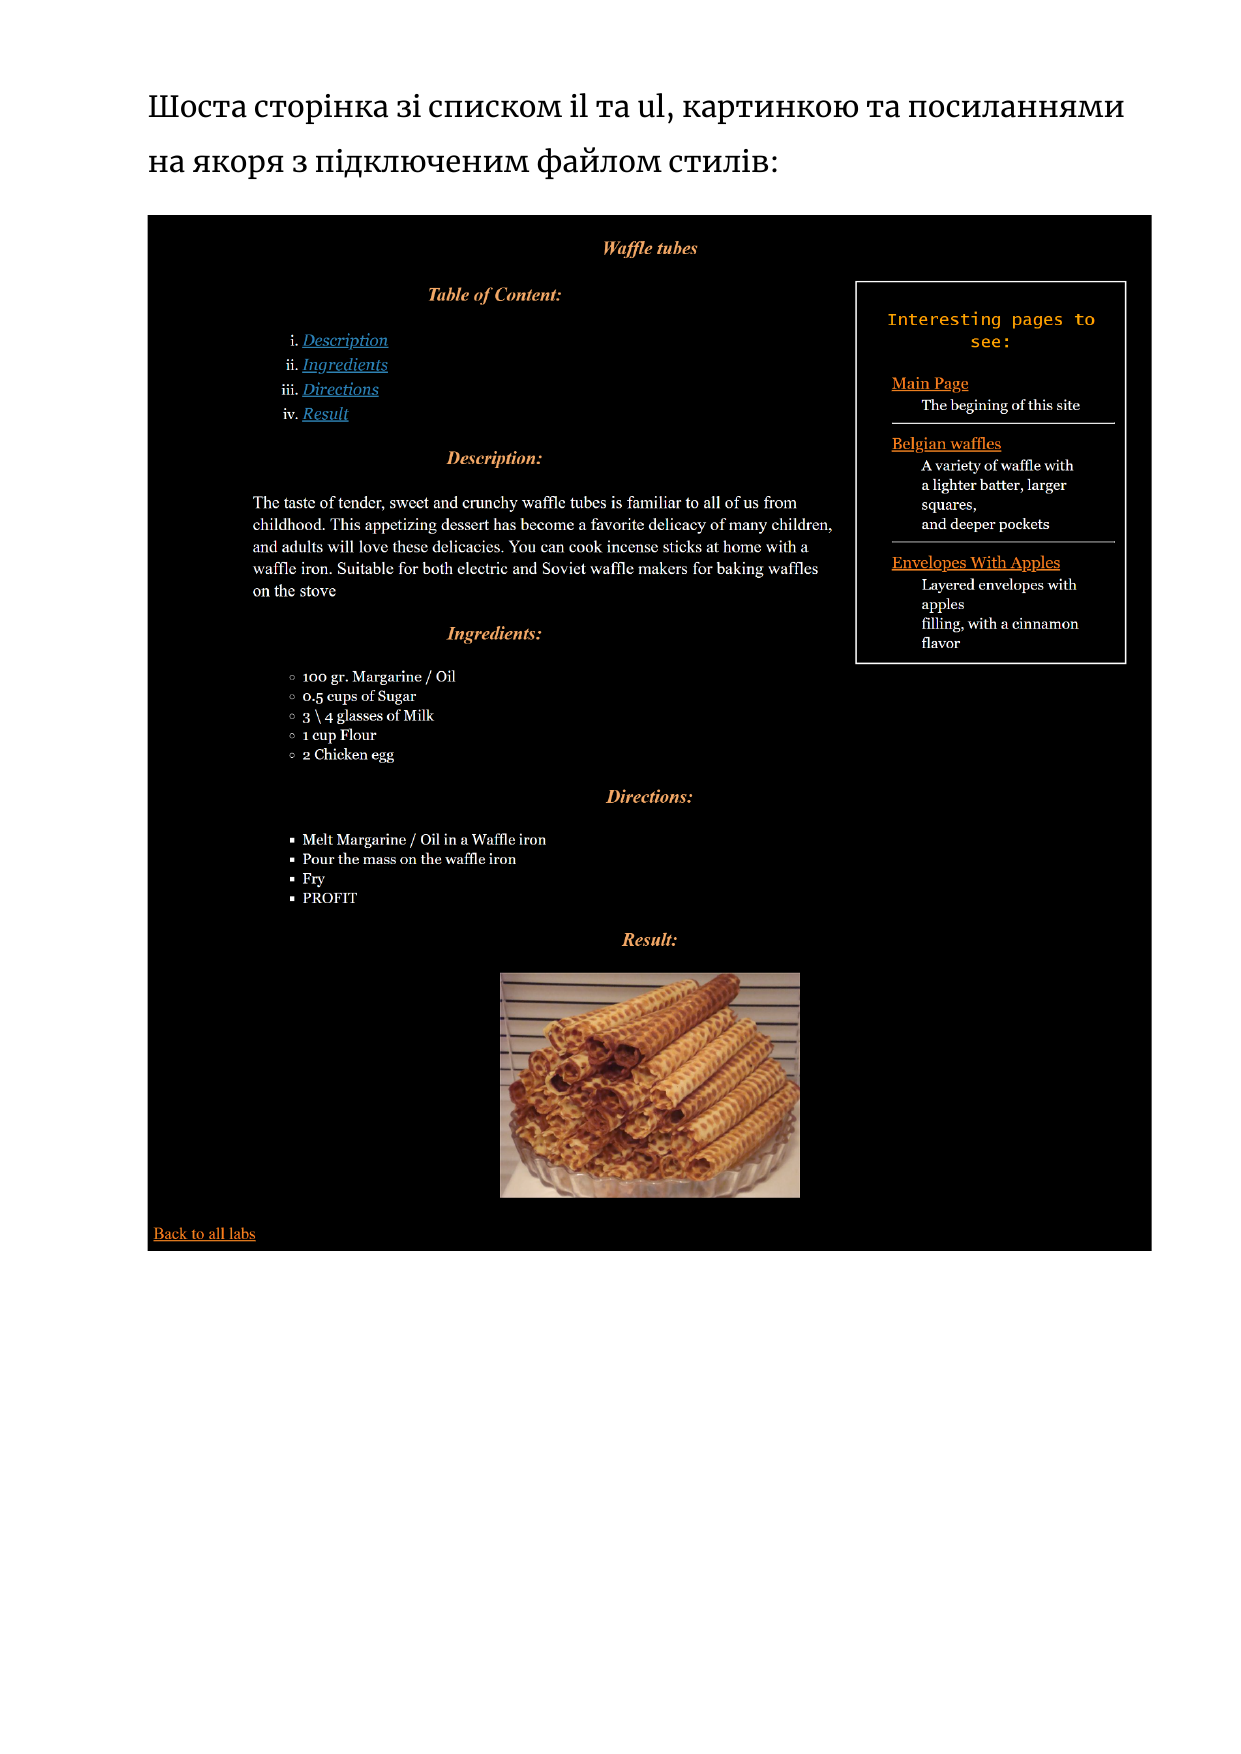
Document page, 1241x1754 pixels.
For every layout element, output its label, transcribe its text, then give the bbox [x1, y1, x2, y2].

picture [147, 215, 1152, 1251]
text Шоста сторінка зі списком il та ul, картинкою та посиланнями на якоря з підключеним файлом стилів: [148, 88, 1152, 180]
